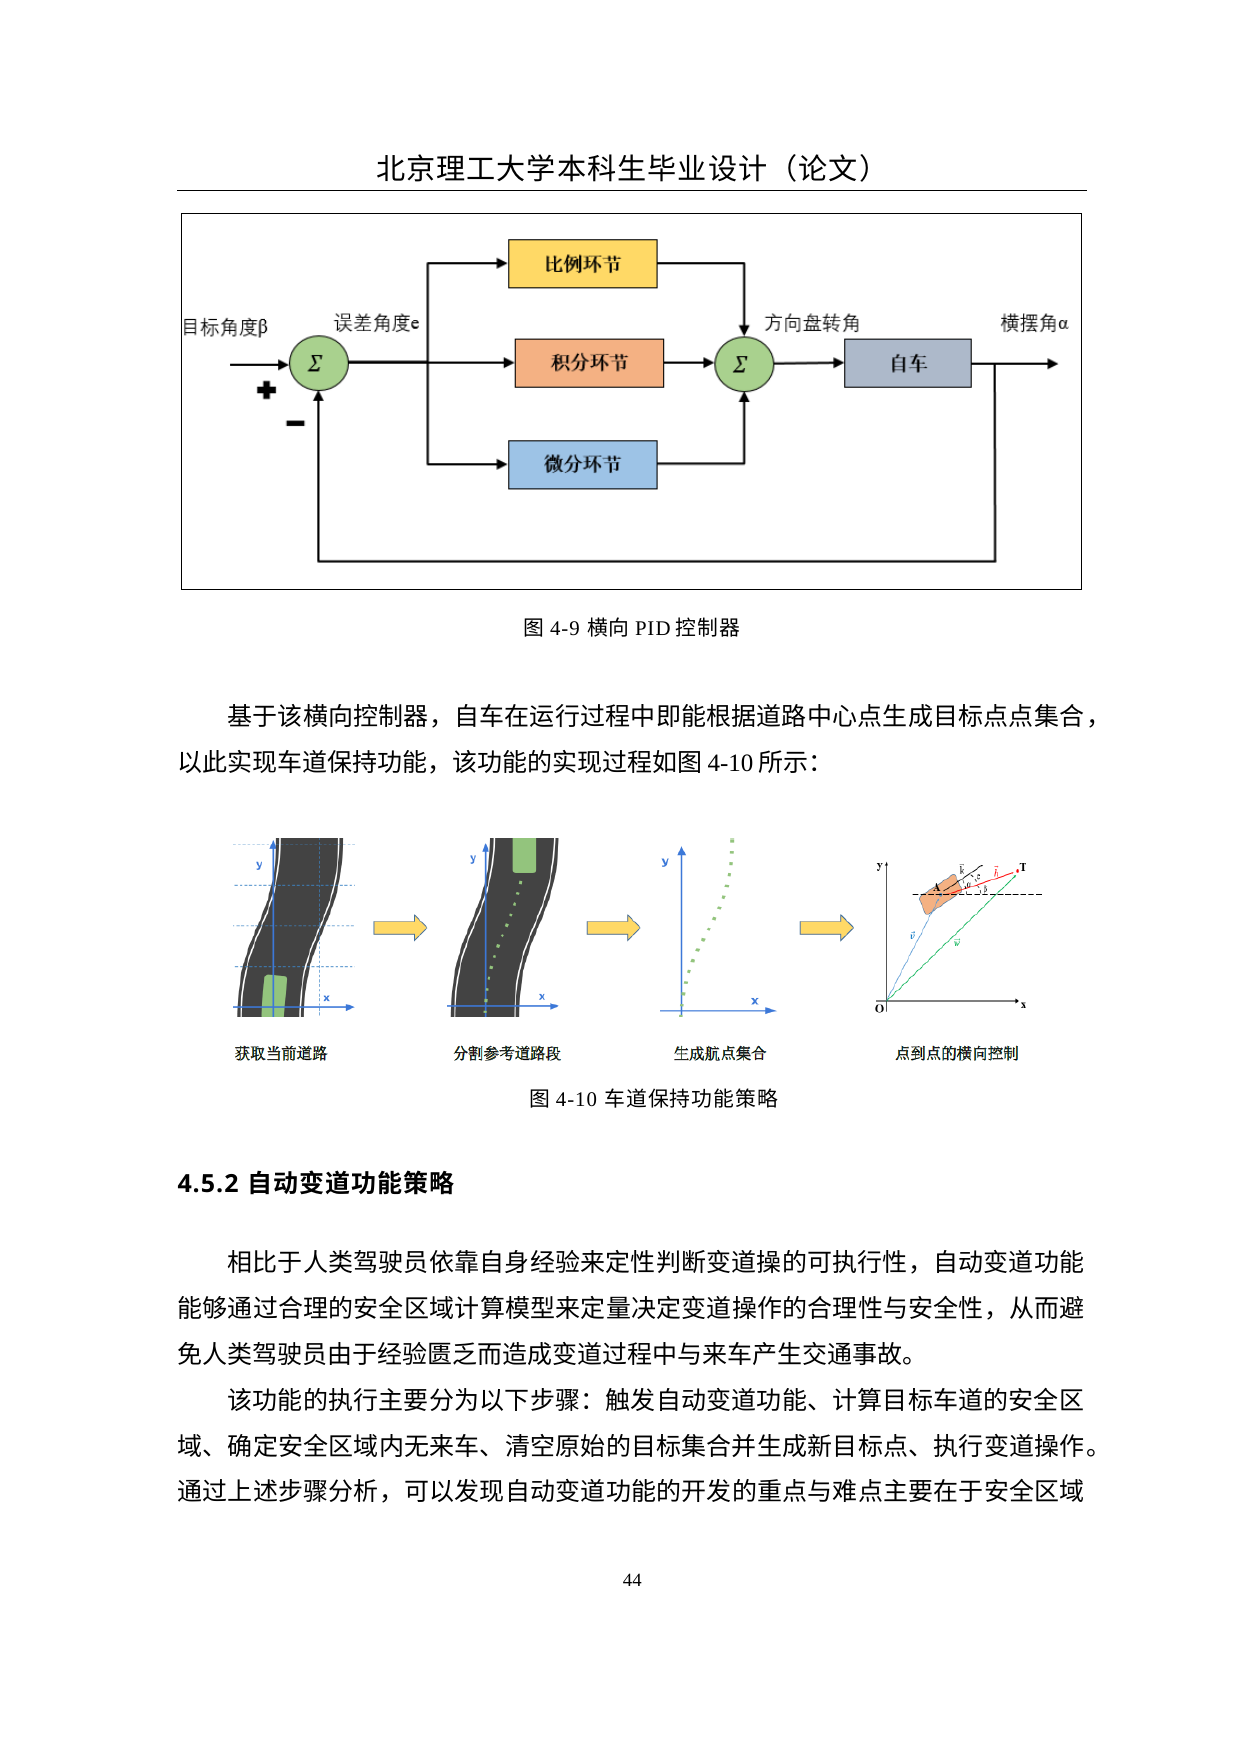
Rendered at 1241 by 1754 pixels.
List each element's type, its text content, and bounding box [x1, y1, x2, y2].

picture [182, 214, 1081, 589]
text 图4-10 车道保持功能策略 [177, 1066, 1087, 1112]
text 图4-9 横向PID控制器 [177, 595, 1087, 641]
picture [221, 824, 1045, 1067]
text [177, 1371, 1087, 1508]
text 基于该横向控制器，自车在运行过程中即能根据道路中心点生成目标点点集合，以此实现车道保持功能，该功能的实现过程如图4-10所示： [177, 687, 1087, 778]
subtitle 4.5.2 自动变道功能策略 [177, 1139, 1087, 1206]
text 相比于人类驾驶员依靠自身经验来定性判断变道操的可执行性，自动变道功能能够通过合理的安全区域计算模型来定量决定变道操作的合理性与安全性，从而避免人类驾驶员由于经验匮乏而造成变道过程中与来车产生交通事故。 [177, 1233, 1087, 1371]
